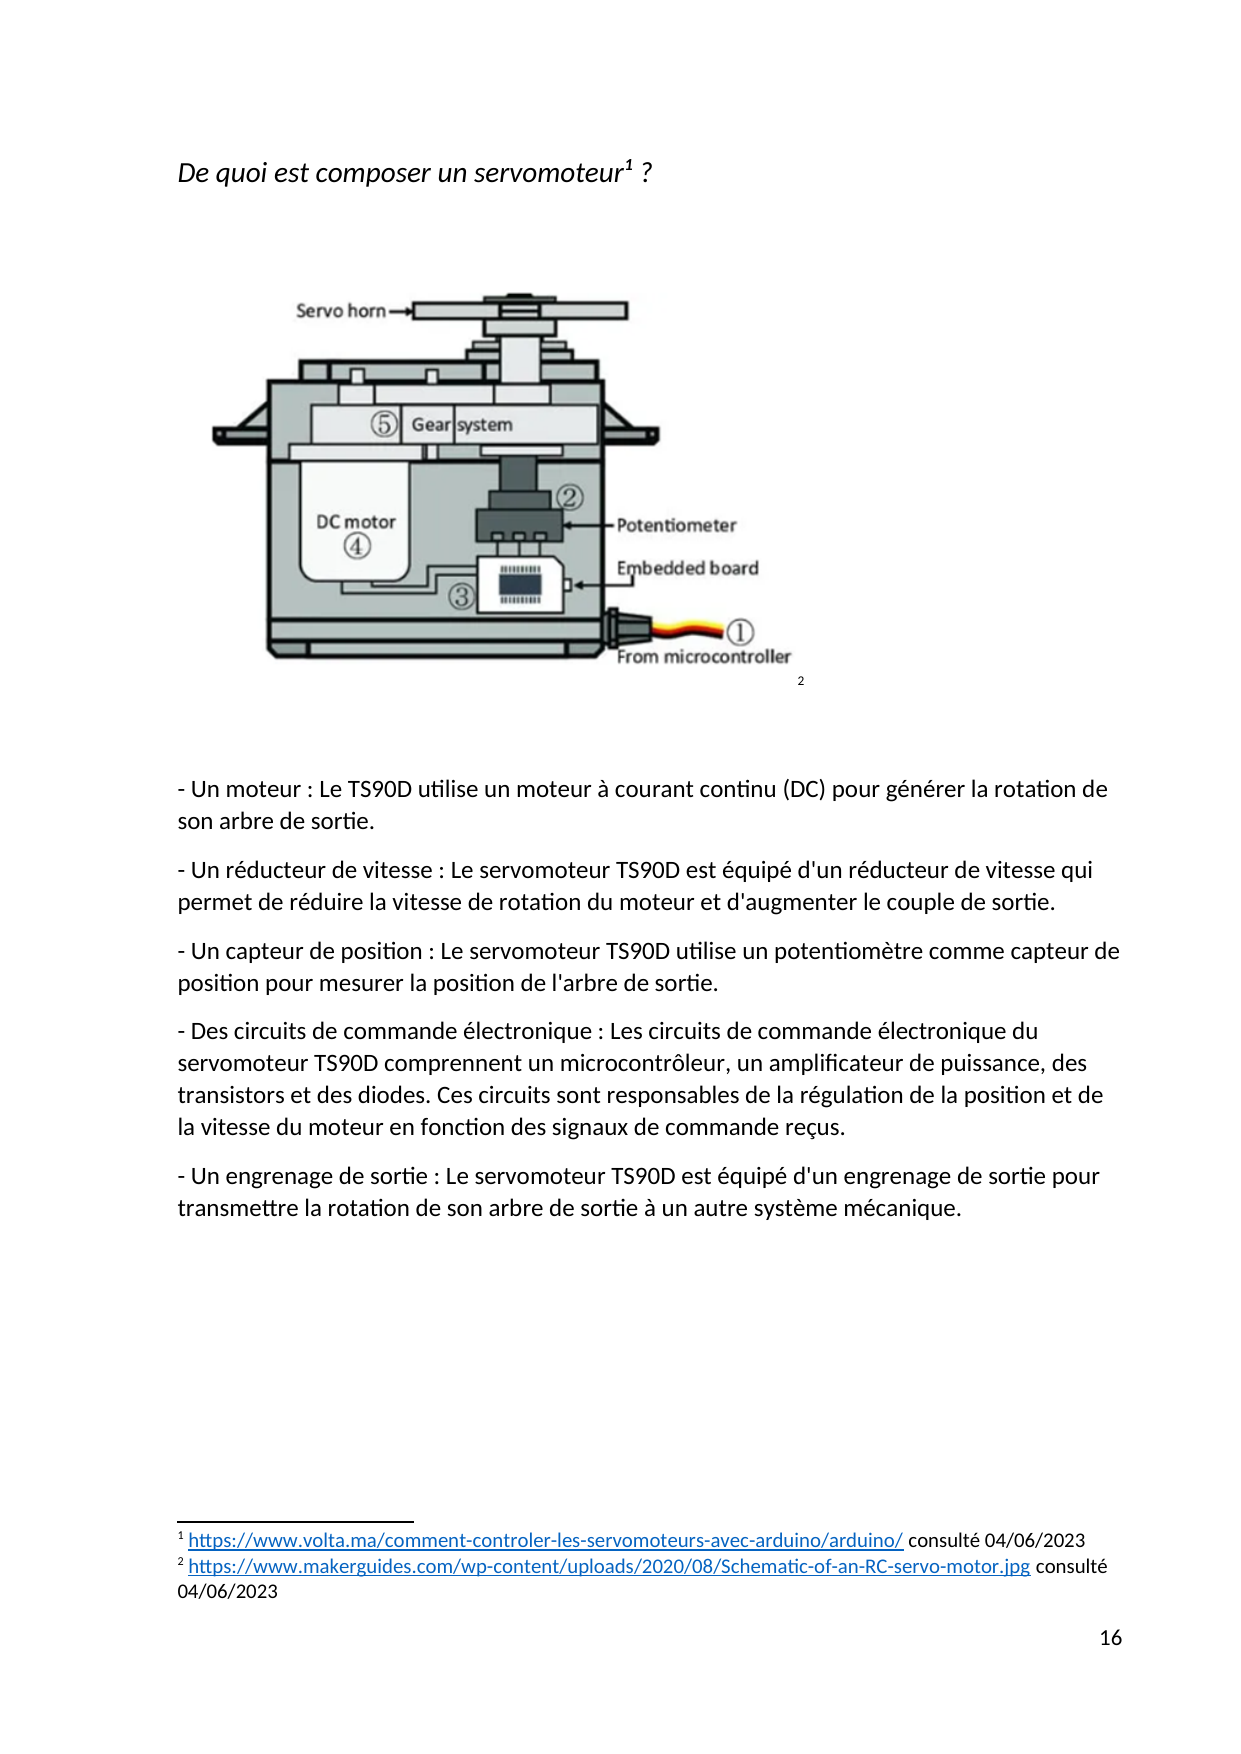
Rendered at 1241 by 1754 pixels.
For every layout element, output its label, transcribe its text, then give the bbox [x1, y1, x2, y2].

text - Un réducteur de vitesse : Le servomoteur TS90D est équipé d'un réducteur de vitesse qui permet de réduire la vitesse de rotation du moteur et d'augmenter le couple de sortie. [177, 854, 1122, 917]
text - Un capteur de position : Le servomoteur TS90D utilise un potentiomètre comme capteur de position pour mesurer la position de l'arbre de sortie. [177, 935, 1122, 997]
text - Un moteur : Le TS90D utilise un moteur à courant continu (DC) pour générer la rotation de son arbre de sortie. [177, 773, 1122, 836]
subtitle De quoi est composer un servomoteur ? [177, 154, 1122, 190]
text - Des circuits de commande électronique : Les circuits de commande électronique du servomoteur TS90D comprennent un microcontrôleur, un amplificateur de puissance, des transistors et des diodes. Ces circuits sont responsables de la régulation de la position et de la vitesse du moteur en fonction des signaux de commande reçus. [177, 1015, 1122, 1142]
picture [177, 246, 798, 695]
text - Un engrenage de sortie : Le servomoteur TS90D est équipé d'un engrenage de sortie pour transmettre la rotation de son arbre de sortie à un autre système mécanique. [177, 1160, 1122, 1222]
